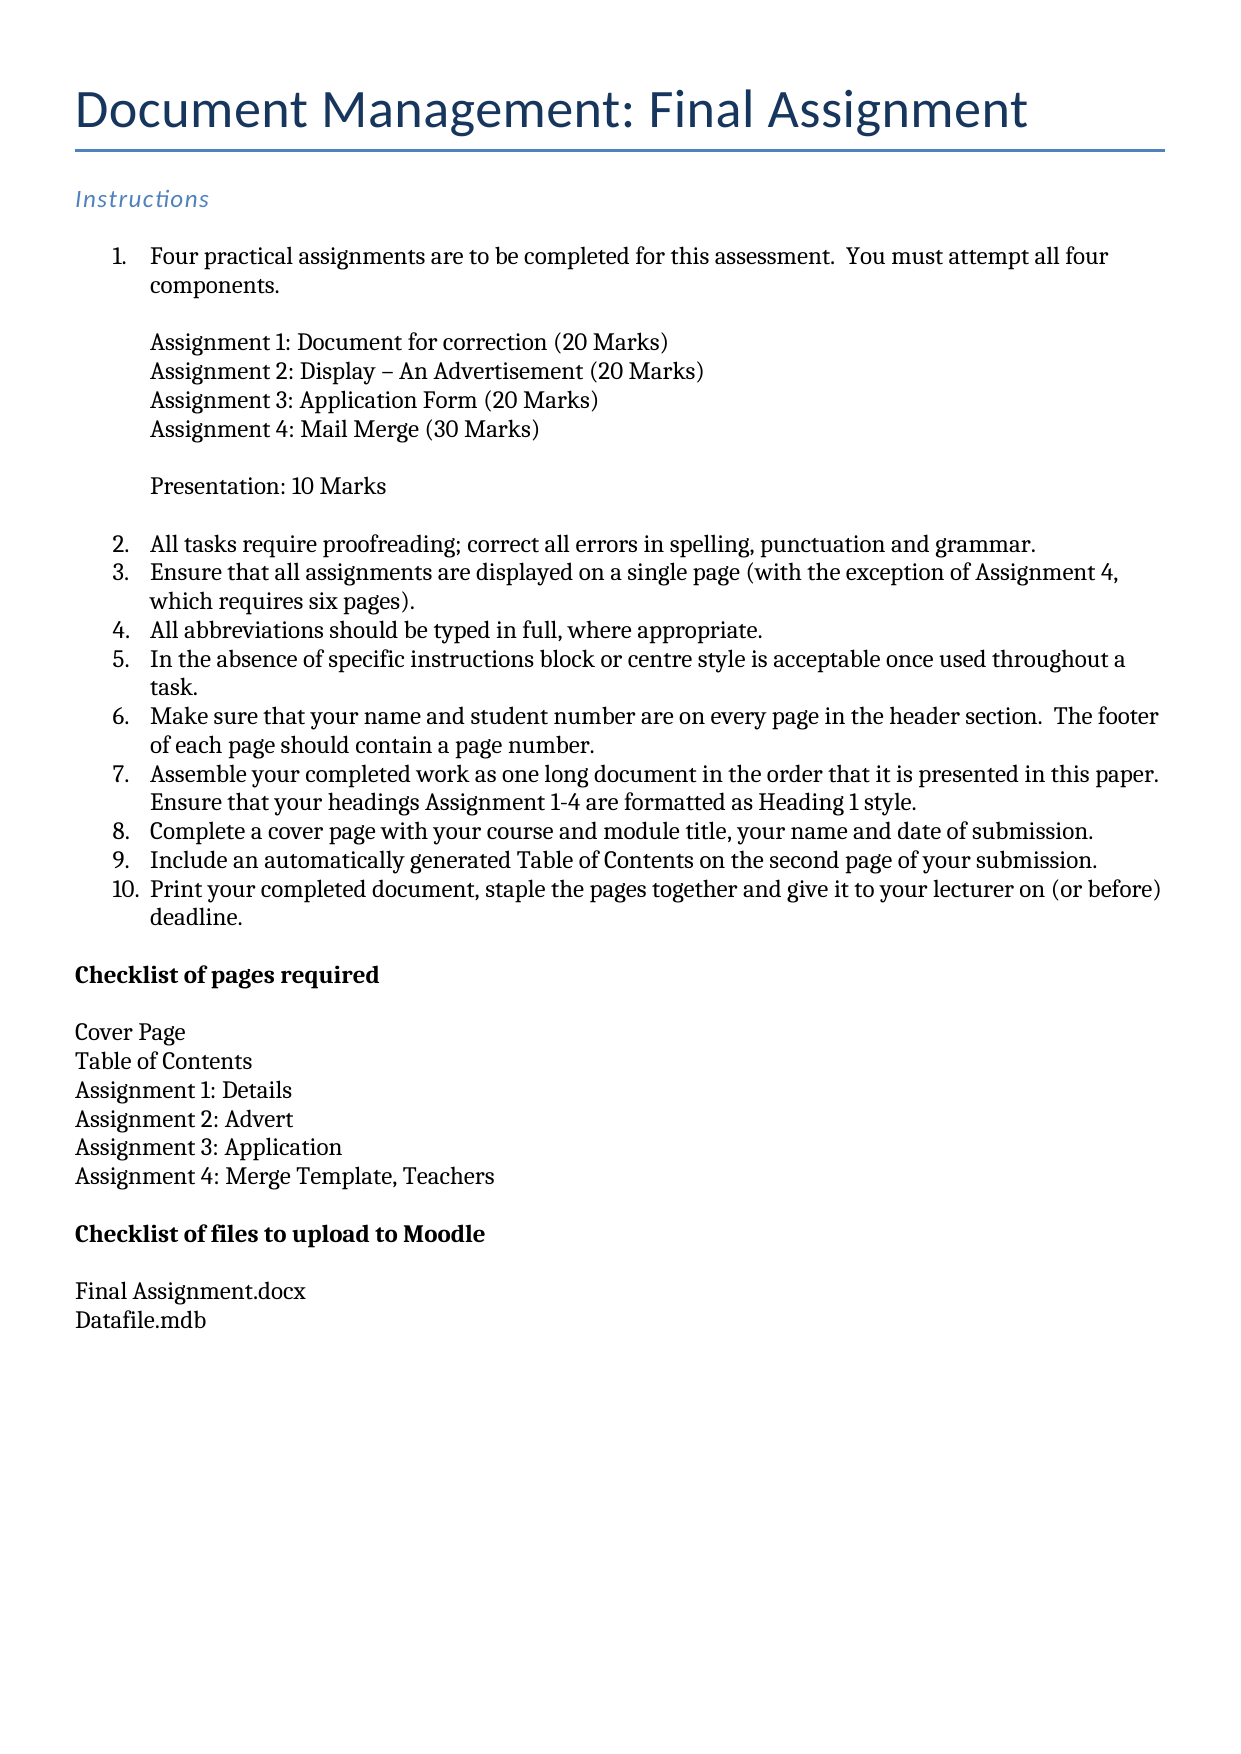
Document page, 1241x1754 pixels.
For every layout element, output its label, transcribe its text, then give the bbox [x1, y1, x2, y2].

text Presentation: 10 Marks [150, 472, 1165, 501]
text Final Assignment.docx [75, 1277, 1165, 1306]
list All tasks require proofreading; correct all errors in spelling, punctuation and grammar. [112, 529, 1165, 558]
text Table of Contents [75, 1047, 1165, 1076]
title Document Management: Final Assignment [75, 75, 1165, 149]
text Assignment 4: Merge Template, Teachers [75, 1162, 1165, 1191]
text Checklist of files to upload to Moodle [75, 1219, 1165, 1248]
list Four practical assignments are to be completed for this assessment. You must attempt all four components. [112, 242, 1165, 299]
list Include an automatically generated Table of Contents on the second page of your submission. [112, 846, 1165, 874]
list Assemble your completed work as one long document in the order that it is presented in this paper. Ensure that your headings Assignment 1-4 are formatted as Heading 1 style. [112, 759, 1165, 817]
text Assignment 2: Advert [75, 1104, 1165, 1133]
text Checklist of pages required [75, 961, 1165, 989]
text Datafile.mdb [75, 1306, 1165, 1334]
text Cover Page [75, 1018, 1165, 1047]
list In the absence of specific instructions block or centre style is acceptable once used throughout a task. [112, 644, 1165, 702]
list All abbreviations should be typed in full, where appropriate. [112, 616, 1165, 644]
list Make sure that your name and student number are on every page in the header section. The footer of each page should contain a page number. [112, 702, 1165, 759]
text Assignment 1: Document for correction (20 Marks) [150, 328, 1165, 357]
text Assignment 1: Details [75, 1076, 1165, 1104]
text Assignment 3: Application Form (20 Marks) [150, 386, 1165, 414]
text Assignment 2: Display – An Advertisement (20 Marks) [150, 357, 1165, 386]
text Assignment 4: Mail Merge (30 Marks) [150, 414, 1165, 443]
text Assignment 3: Application [75, 1133, 1165, 1162]
subtitle Instructions [75, 183, 1165, 213]
list Complete a cover page with your course and module title, your name and date of submission. [112, 817, 1165, 846]
list Ensure that all assignments are displayed on a single page (with the exception of Assignment 4, which requires six pages). [112, 558, 1165, 616]
list Print your completed document, staple the pages together and give it to your lecturer on (or before) deadline. [112, 874, 1165, 932]
